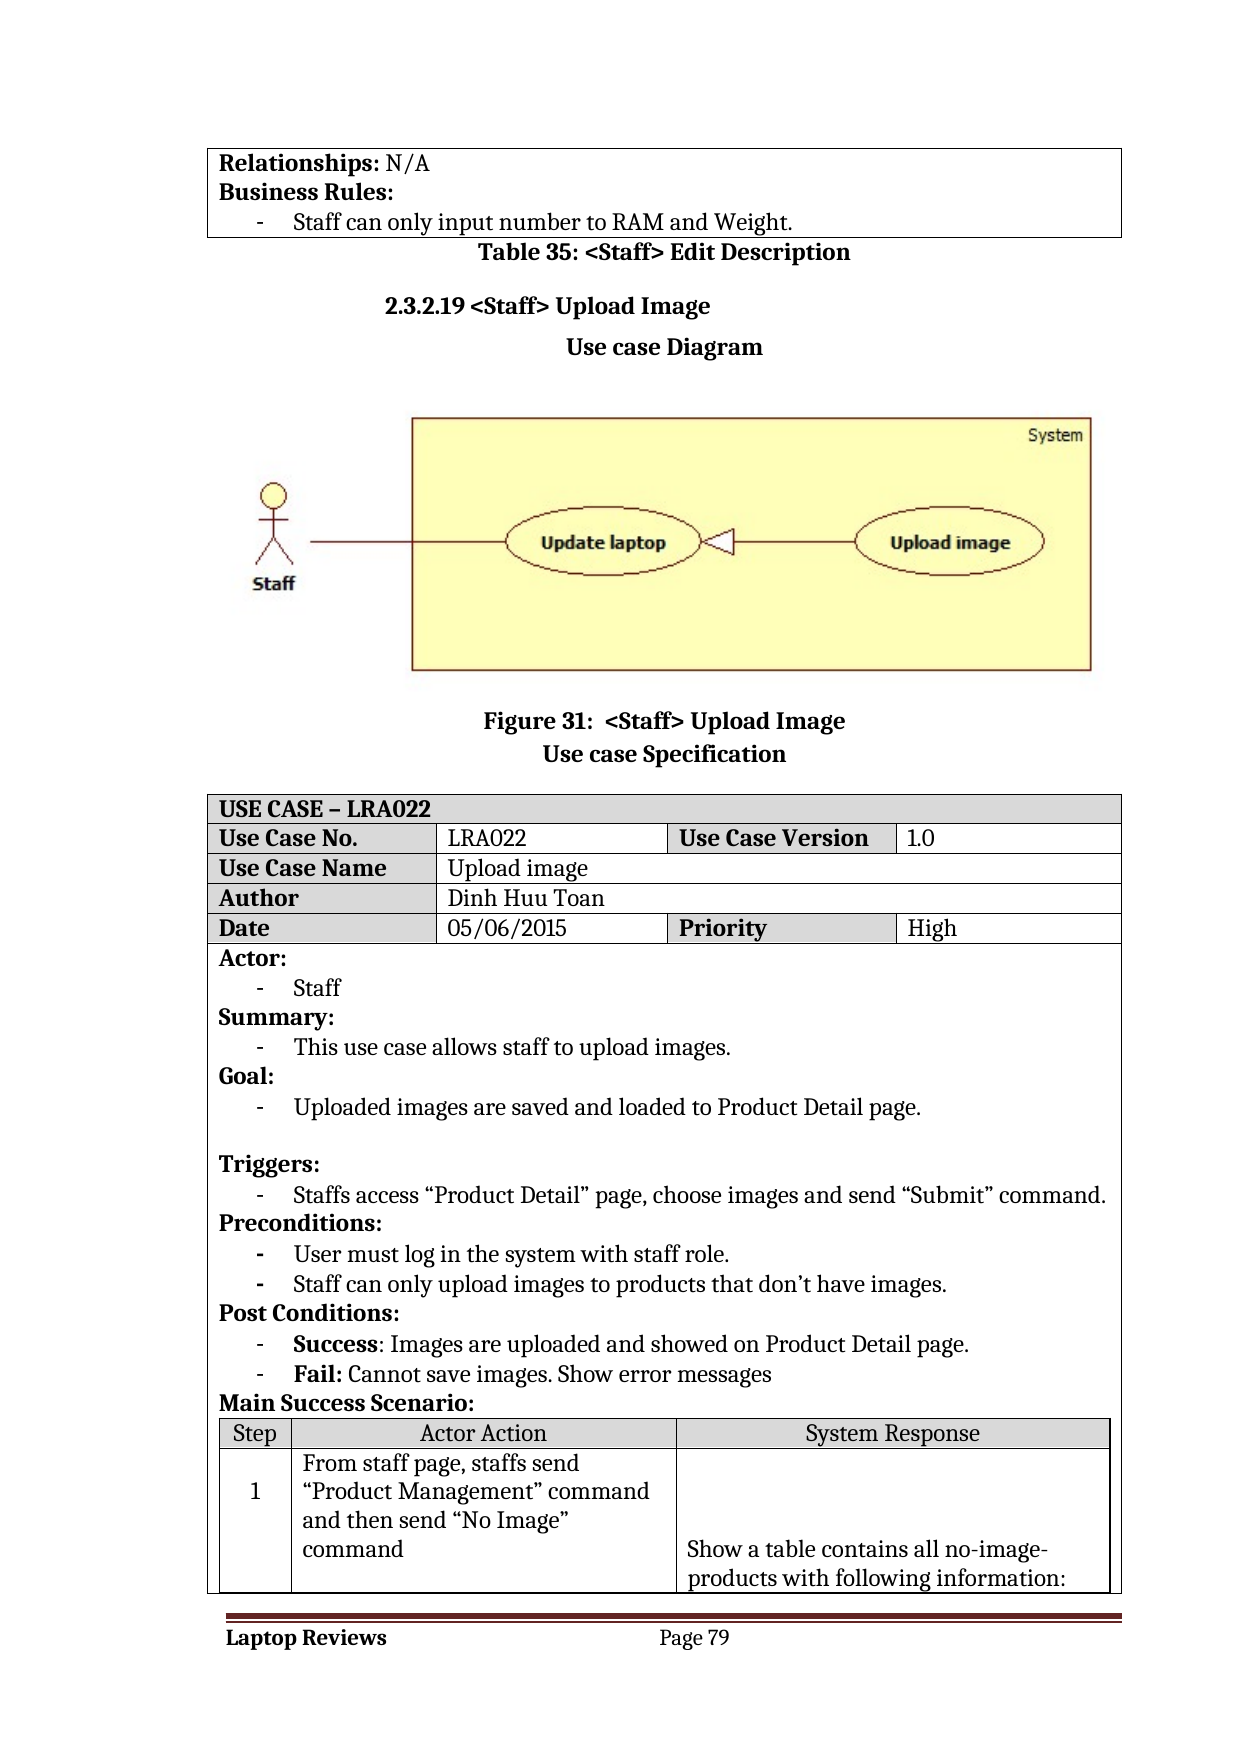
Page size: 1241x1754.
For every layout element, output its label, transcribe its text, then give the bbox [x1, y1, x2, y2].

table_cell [208, 149, 1121, 237]
table_cell Priority [668, 914, 896, 942]
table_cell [208, 944, 1121, 1593]
table_cell Dinh Huu Toan [437, 884, 1121, 913]
table_cell Use Case No. [208, 824, 436, 853]
text Use case Diagram [207, 333, 1122, 362]
table_header USE CASE – LRA022 [208, 795, 1121, 823]
text Use case Specification [207, 739, 1122, 768]
text Table 34: <Staff> Edit Description [207, 238, 1122, 267]
subtitle <Staff> Upload Image [385, 292, 1122, 320]
table_cell High [897, 914, 1121, 942]
subtitle Figure 31: <Staff> Upload Image [207, 707, 1122, 735]
table_cell Date [208, 914, 436, 942]
table_cell Use Case Version [668, 824, 896, 853]
table_cell Author [208, 884, 436, 913]
table_cell Use Case Name [208, 854, 436, 883]
table_cell 1.0 [897, 824, 1121, 853]
table_cell Upload image [437, 854, 1121, 883]
picture [206, 386, 1123, 703]
table_cell 05/06/2015 [437, 914, 667, 942]
table_cell LRA022 [437, 824, 667, 853]
